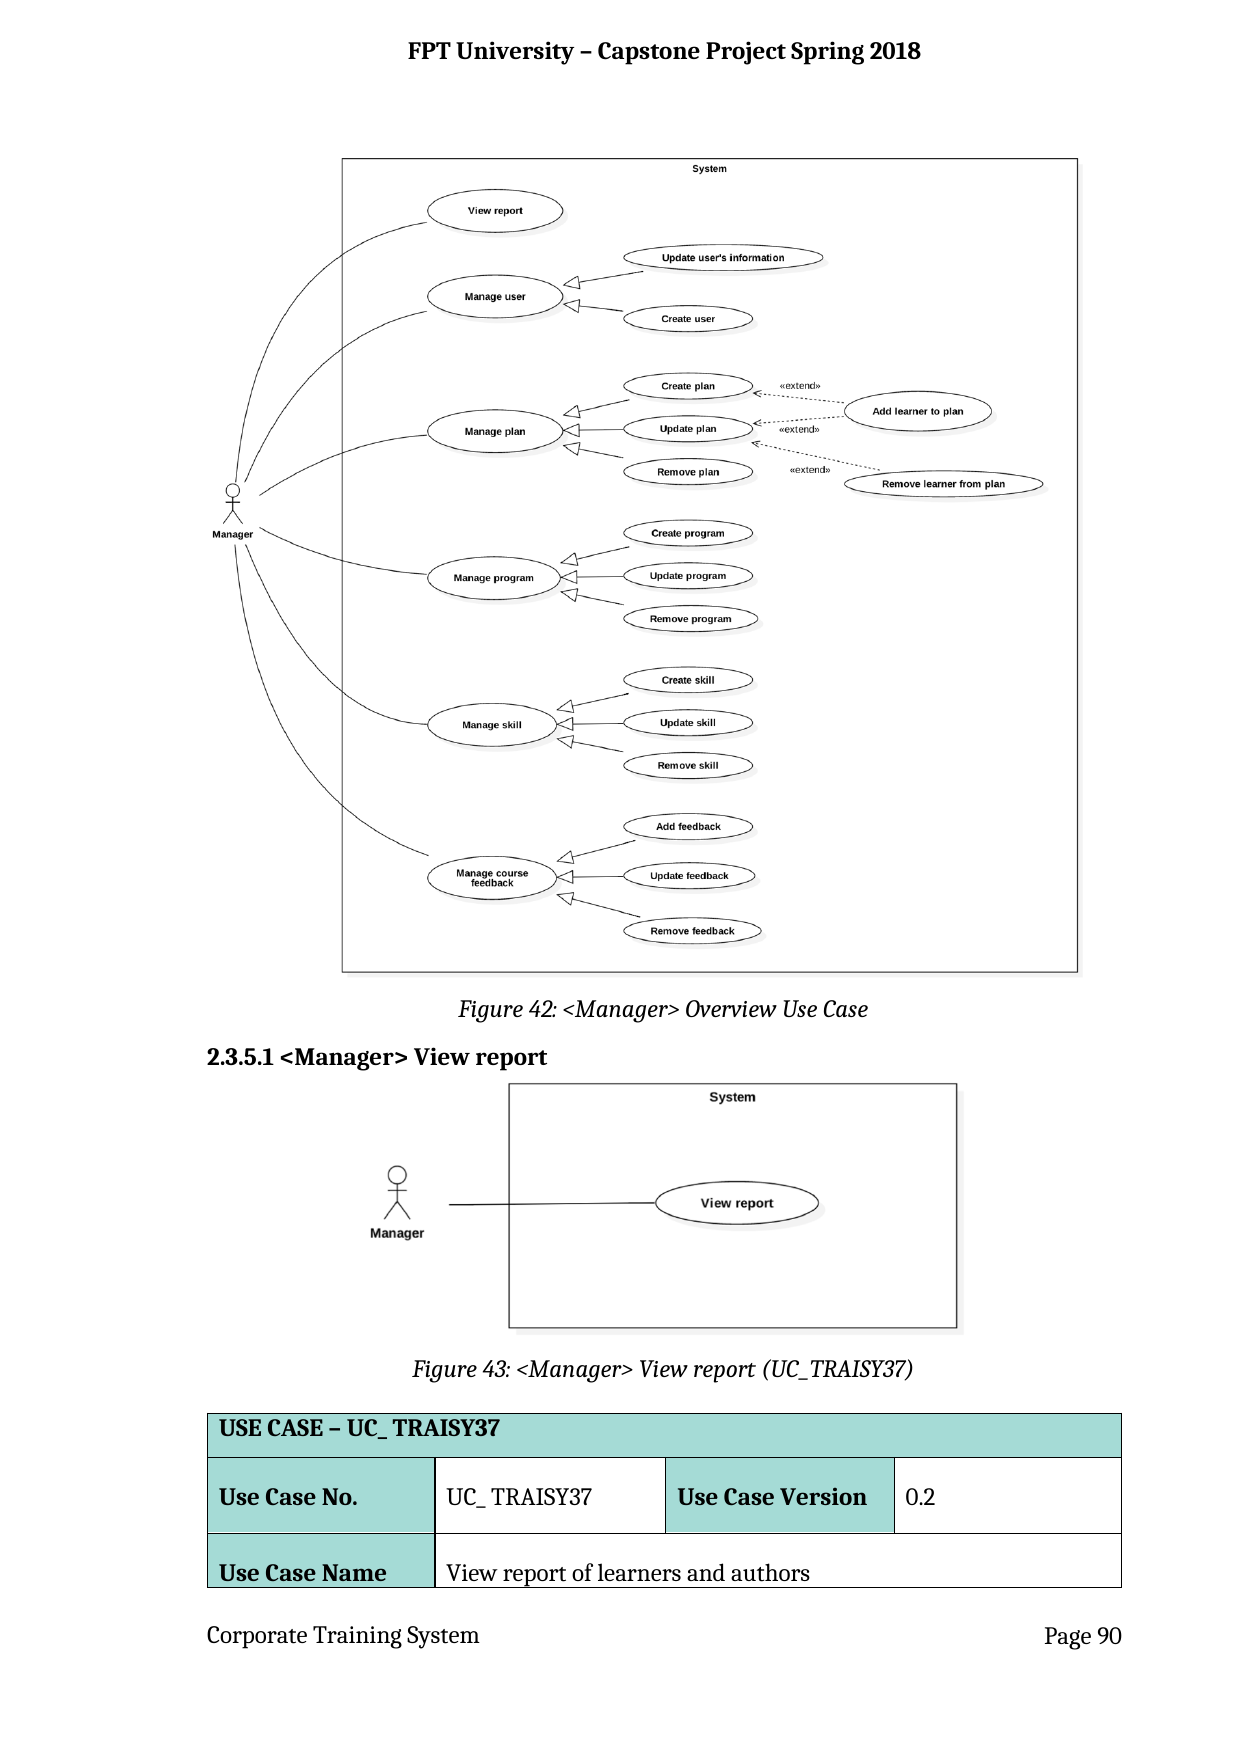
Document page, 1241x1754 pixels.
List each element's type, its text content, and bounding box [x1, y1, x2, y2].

table_cell Use Case No. [208, 1458, 434, 1532]
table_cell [436, 1534, 1121, 1587]
picture [357, 1071, 972, 1340]
table_cell Use Case Name [208, 1534, 434, 1587]
text 2.3.5.1 <Manager> View report [207, 1042, 1122, 1071]
text Figure 42: <Manager> Overview Use Case [207, 995, 1122, 1023]
table_cell Use Case Version [666, 1458, 894, 1532]
text Figure 43: <Manager> View report (UC_TRAISY37) [207, 1354, 1122, 1383]
table_cell UC_ TRAISY37 [436, 1458, 665, 1532]
table_header USE CASE – UC_ TRAISY37 [208, 1414, 1121, 1457]
picture [206, 147, 1087, 980]
table_cell 0.2 [895, 1458, 1121, 1532]
